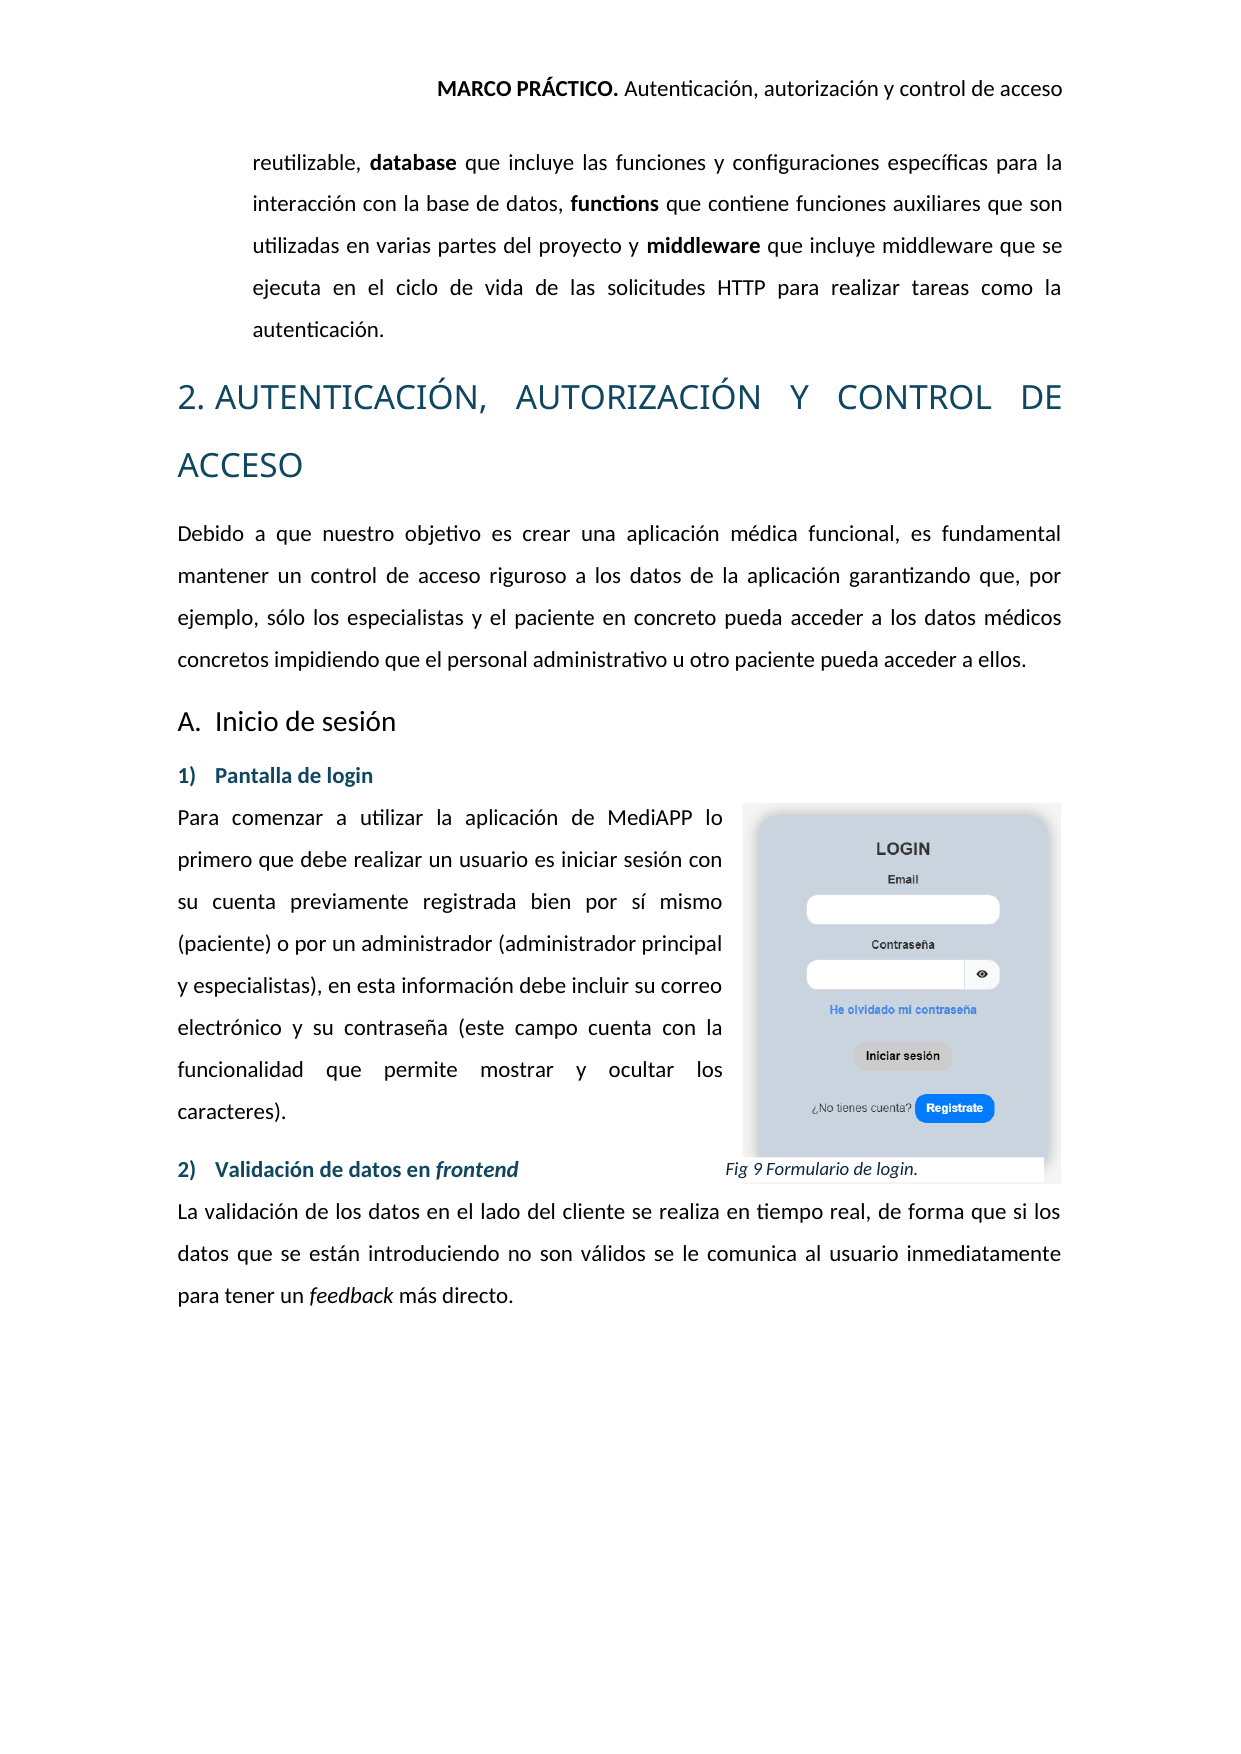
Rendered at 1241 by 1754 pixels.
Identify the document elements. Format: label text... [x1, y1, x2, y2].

text Para comenzar a utilizar la aplicación de MediAPP lo primero que debe realizar un usuario es iniciar sesión con su cuenta previamente registrada bien por sí mismo (paciente) o por un administrador (administrador principal y especialistas), en esta información debe incluir su correo electrónico y su contraseña (este campo cuenta con la funcionalidad que permite mostrar y ocultar los caracteres). [177, 803, 742, 1125]
subtitle AUTENTICACIÓN, AUTORIZACIÓN Y CONTROL DE ACCESO [177, 374, 1063, 488]
list Validación de datos en frontend [177, 1155, 742, 1183]
text La validación de los datos en el lado del cliente se realiza en tiempo real, de forma que si los datos que se están introduciendo no son válidos se le comunica al usuario inmediatamente para tener un feedback más directo. [177, 1197, 1063, 1309]
list Inicio de sesión [177, 703, 1063, 739]
picture [742, 803, 1062, 1184]
list Pantalla de login [177, 761, 1063, 789]
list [215, 148, 1063, 343]
text Debido a que nuestro objetivo es crear una aplicación médica funcional, es fundamental mantener un control de acceso riguroso a los datos de la aplicación garantizando que, por ejemplo, sólo los especialistas y el paciente en concreto pueda acceder a los datos médicos concretos impidiendo que el personal administrativo u otro paciente pueda acceder a ellos. [177, 519, 1063, 673]
